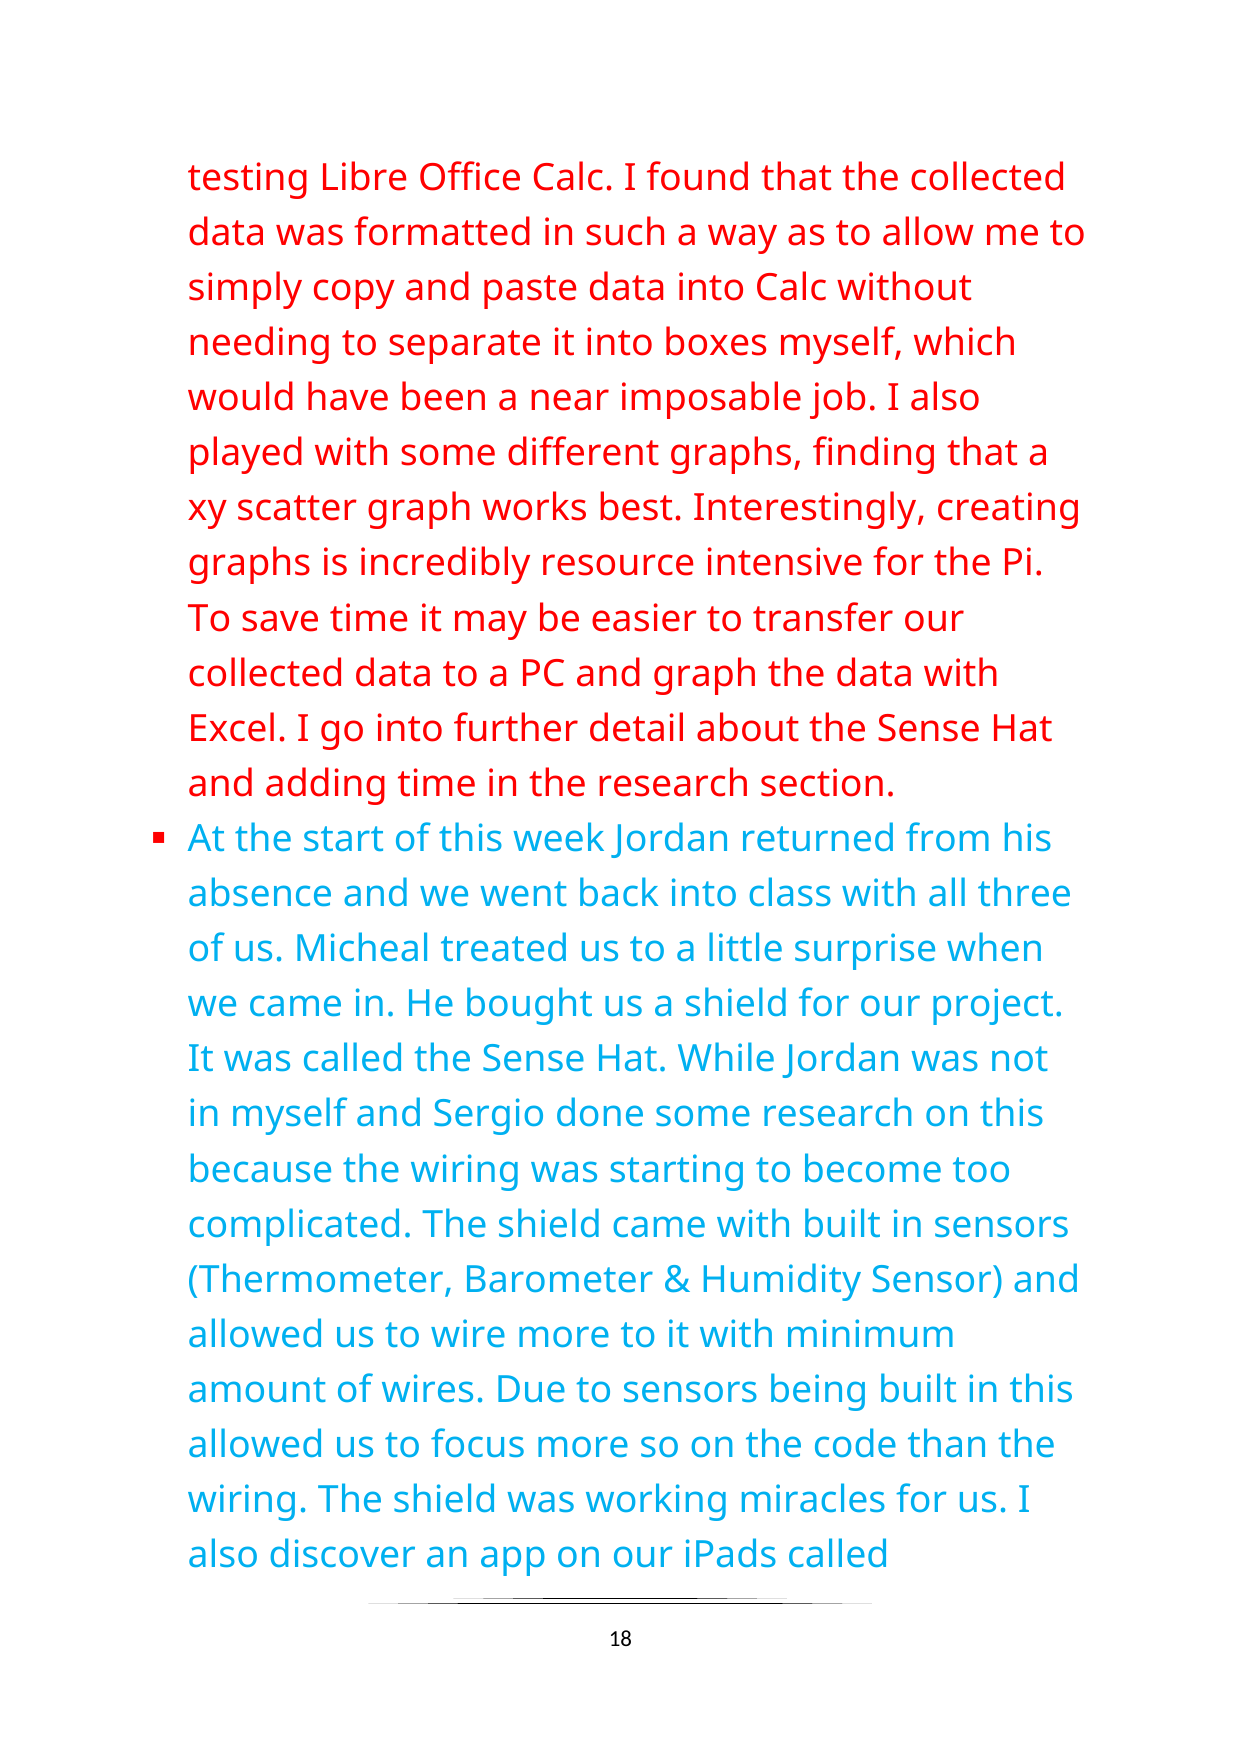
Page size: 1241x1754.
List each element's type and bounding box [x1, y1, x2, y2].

list [150, 150, 1090, 807]
list [150, 811, 1090, 1579]
